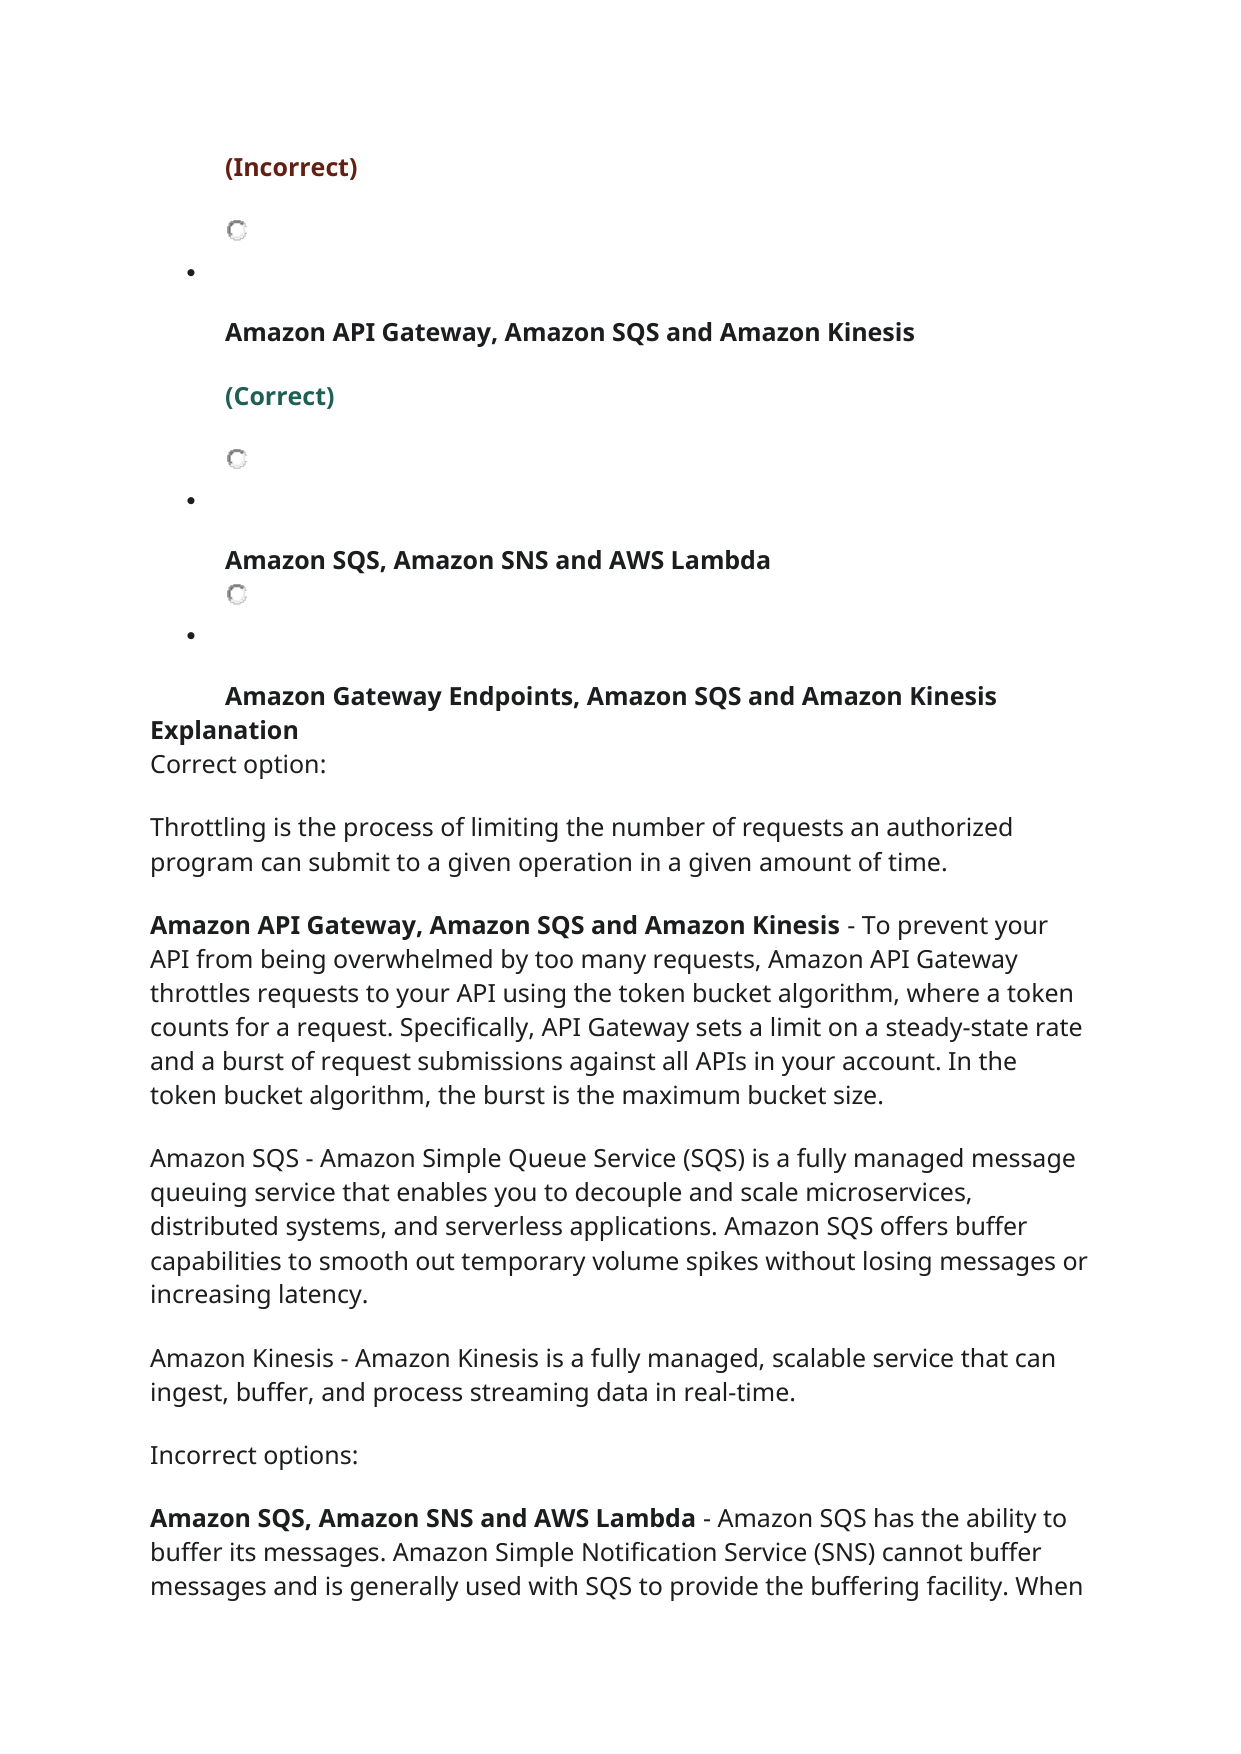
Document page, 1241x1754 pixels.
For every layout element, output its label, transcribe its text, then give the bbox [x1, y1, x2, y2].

text (Incorrect) [225, 150, 1090, 184]
text Amazon Kinesis - Amazon Kinesis is a fully managed, scalable service that can ingest, buffer, and process streaming data in real-time. [150, 1340, 1090, 1408]
text Throttling is the process of limiting the number of requests an authorized program can submit to a given operation in a given amount of time. [150, 810, 1090, 878]
text Incorrect options: [150, 1438, 1090, 1472]
text (Correct) [225, 378, 1090, 412]
text Amazon API Gateway, Amazon SQS and Amazon Kinesis [225, 315, 1090, 349]
text Explanation [150, 713, 1090, 747]
text Amazon SQS, Amazon SNS and AWS Lambda [225, 543, 1090, 577]
text Amazon Gateway Endpoints, Amazon SQS and Amazon Kinesis [225, 679, 1090, 713]
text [150, 1501, 1090, 1603]
text Amazon SQS - Amazon Simple Queue Service (SQS) is a fully managed message queuing service that enables you to decouple and scale microservices, distributed systems, and serverless applications. Amazon SQS offers buffer capabilities to smooth out temporary volume spikes without losing messages or increasing latency. [150, 1141, 1090, 1311]
text Correct option: [150, 747, 1090, 781]
text Amazon API Gateway, Amazon SQS and Amazon Kinesis - To prevent your API from being overwhelmed by too many requests, Amazon API Gateway throttles requests to your API using the token bucket algorithm, where a token counts for a request. Specifically, API Gateway sets a limit on a steady-state rate and a burst of request submissions against all APIs in your account. In the token bucket algorithm, the burst is the maximum bucket size. [150, 907, 1090, 1112]
